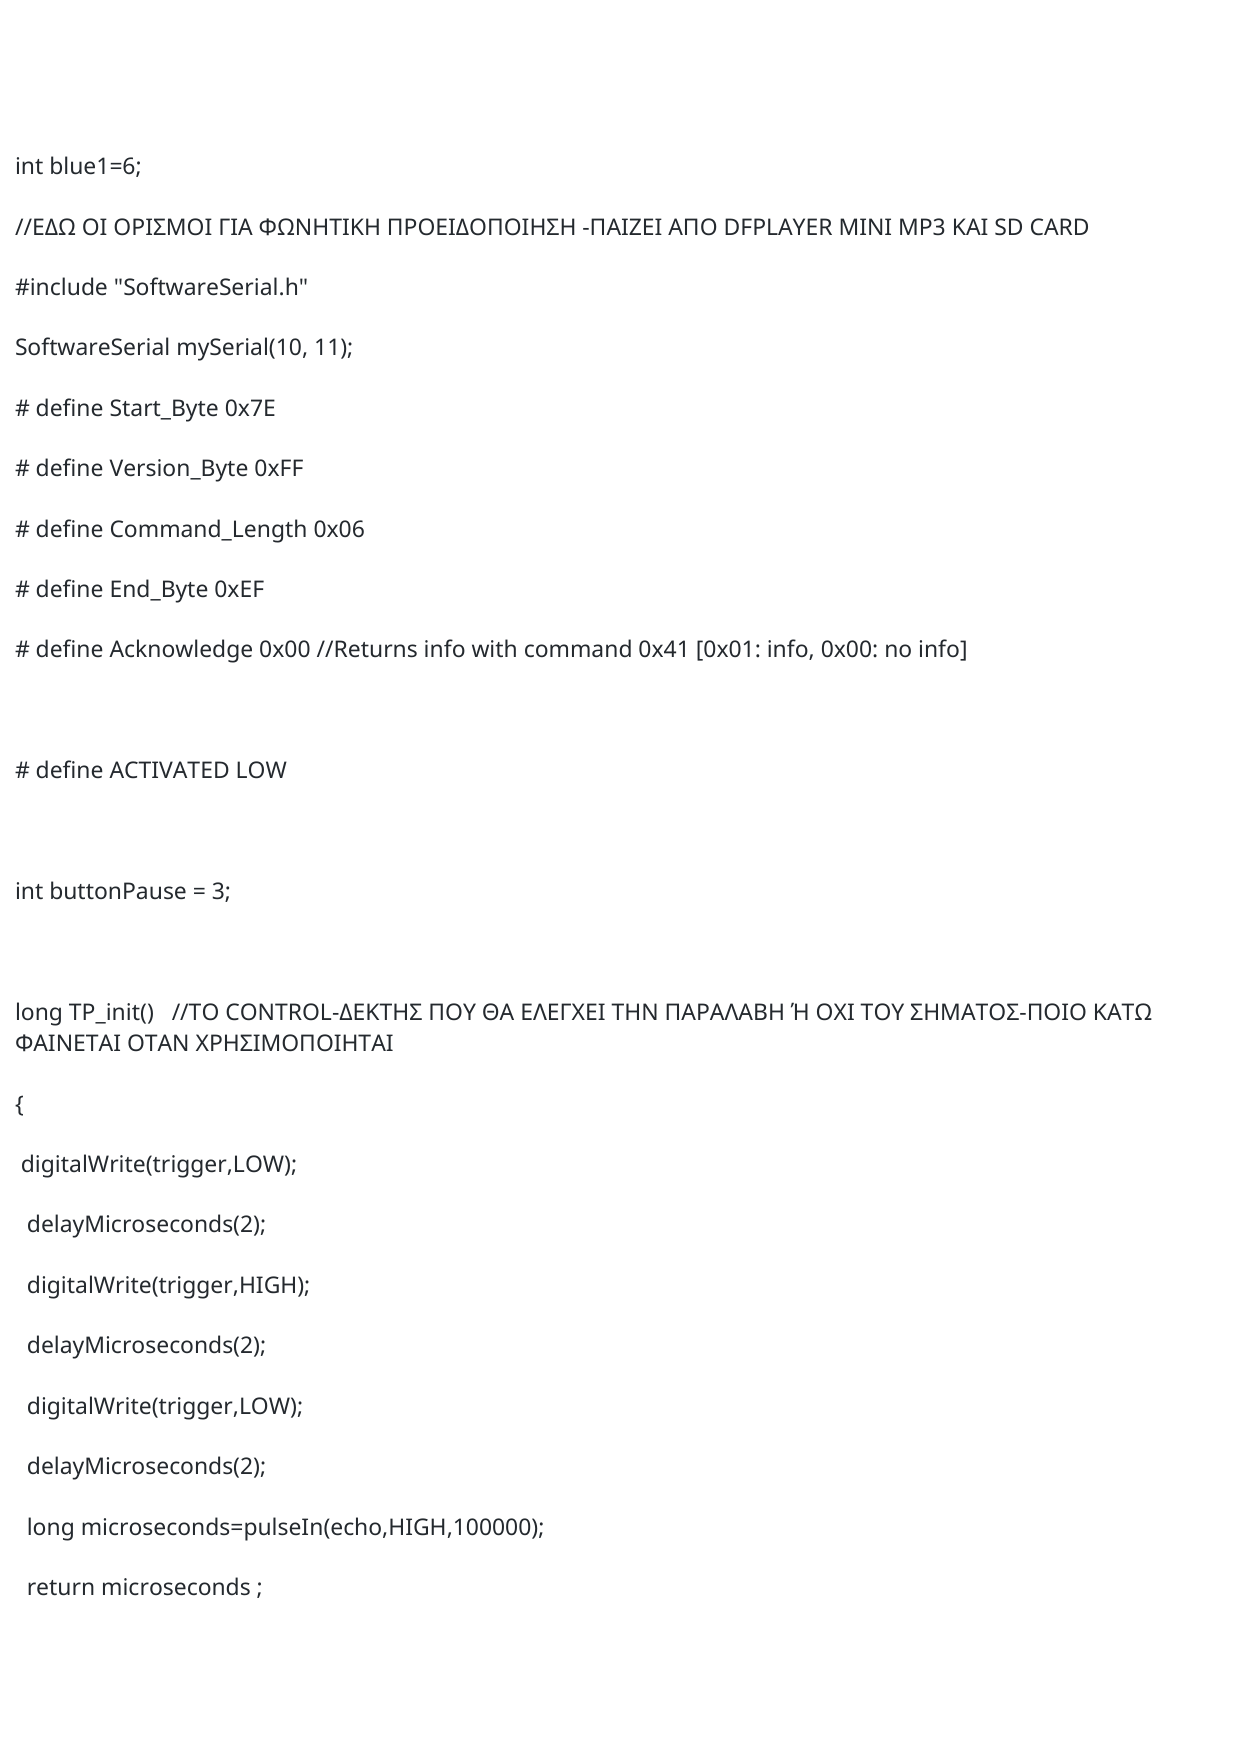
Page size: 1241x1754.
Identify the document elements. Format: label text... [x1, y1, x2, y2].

text return microseconds ; [15, 1571, 1167, 1602]
text { [15, 1087, 1167, 1119]
text # define Version_Byte 0xFF [15, 452, 1167, 483]
text # define End_Byte 0xEF [15, 573, 1167, 604]
text digitalWrite(trigger,HIGH); [15, 1269, 1167, 1300]
text # define Command_Length 0x06 [15, 512, 1167, 544]
text # define ACTIVATED LOW [15, 754, 1167, 785]
text # define Acknowledge 0x00 //Returns info with command 0x41 [0x01: info, 0x00: no info] [15, 633, 1167, 664]
text SoftwareSerial mySerial(10, 11); [15, 331, 1167, 362]
text int buttonPause = 3; [15, 875, 1167, 906]
text delayMicroseconds(2); [15, 1329, 1167, 1360]
text //ΕΔΩ ΟΙ ΟΡΙΣΜΟΙ ΓΙΑ ΦΩΝΗΤΙΚΗ ΠΡΟΕΙΔΟΠΟΙΗΣΗ -ΠΑΙΖΕΙ ΑΠΟ DFPLAYER MINI MP3 ΚΑΙ SD CARD [15, 210, 1167, 242]
text delayMicroseconds(2); [15, 1450, 1167, 1481]
text delayMicroseconds(2); [15, 1208, 1167, 1239]
text # define Start_Byte 0x7E [15, 392, 1167, 423]
text long microseconds=pulseIn(echo,HIGH,100000); [15, 1510, 1167, 1542]
text #include "SoftwareSerial.h" [15, 271, 1167, 302]
text digitalWrite(trigger,LOW); [15, 1389, 1167, 1421]
text digitalWrite(trigger,LOW); [15, 1148, 1167, 1179]
text int blue1=6; [15, 150, 1167, 181]
text long TP_init() //ΤΟ CONTROL-ΔΕΚΤΗΣ ΠΟΥ ΘΑ ΕΛΕΓΧΕΙ ΤΗΝ ΠΑΡΑΛΑΒΗ Ή ΟΧΙ ΤΟΥ ΣΗΜΑΤΟΣ-ΠΟΙΟ ΚΑΤΩ ΦΑΙΝΕΤΑΙ ΟΤΑΝ ΧΡΗΣΙΜΟΠΟΙΗΤΑΙ [15, 996, 1167, 1058]
